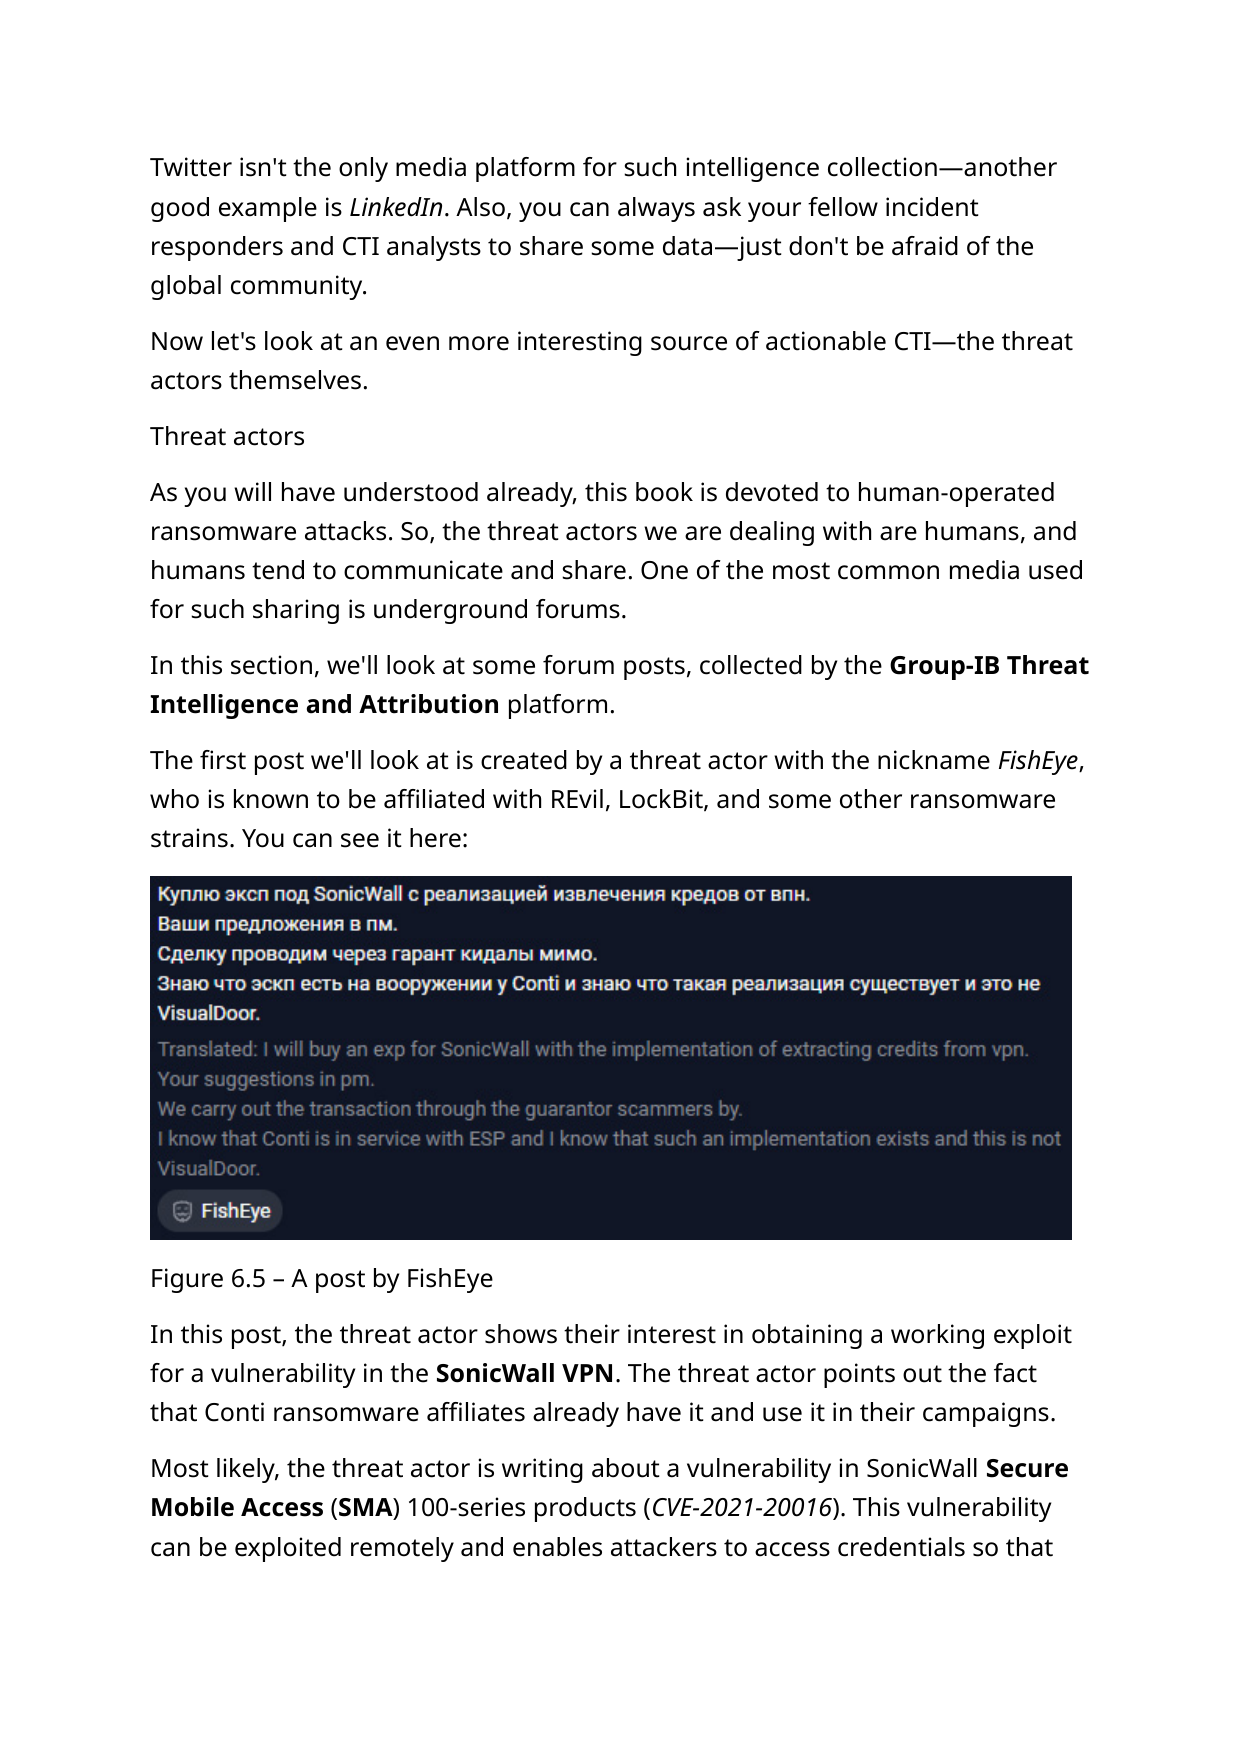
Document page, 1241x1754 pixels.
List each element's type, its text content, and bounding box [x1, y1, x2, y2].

text As you will have understood already, this book is devoted to human-operated ransomware attacks. So, the threat actors we are dealing with are humans, and humans tend to communicate and share. One of the most common media used for such sharing is underground forums. [150, 474, 1090, 626]
picture [150, 876, 1072, 1240]
text The first post we'll look at is created by a threat actor with the nickname FishEye, who is known to be affiliated with REvil, LockBit, and some other ransomware strains. You can see it here: [150, 742, 1090, 855]
text Now let's look at an even more interesting source of actionable CTI—the threat actors themselves. [150, 323, 1090, 397]
text Figure 6.5 – A post by FishEye [150, 1261, 1090, 1295]
text In this post, the threat actor shows their interest in obtaining a working exploit for a vulnerability in the SonicWall VPN. The threat actor points out the fact that Conti ransomware affiliates already have it and use it in their campaigns. [150, 1317, 1090, 1429]
text In this section, we'll look at some forum posts, collected by the Group-IB Threat Intelligence and Attribution platform. [150, 647, 1090, 721]
text Threat actors [150, 418, 1090, 452]
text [150, 1451, 1090, 1563]
text Twitter isn't the only media platform for such intelligence collection—another good example is LinkedIn. Also, you can always ask your fellow incident responders and CTI analysts to share some data—just don't be afraid of the global community. [150, 150, 1090, 302]
